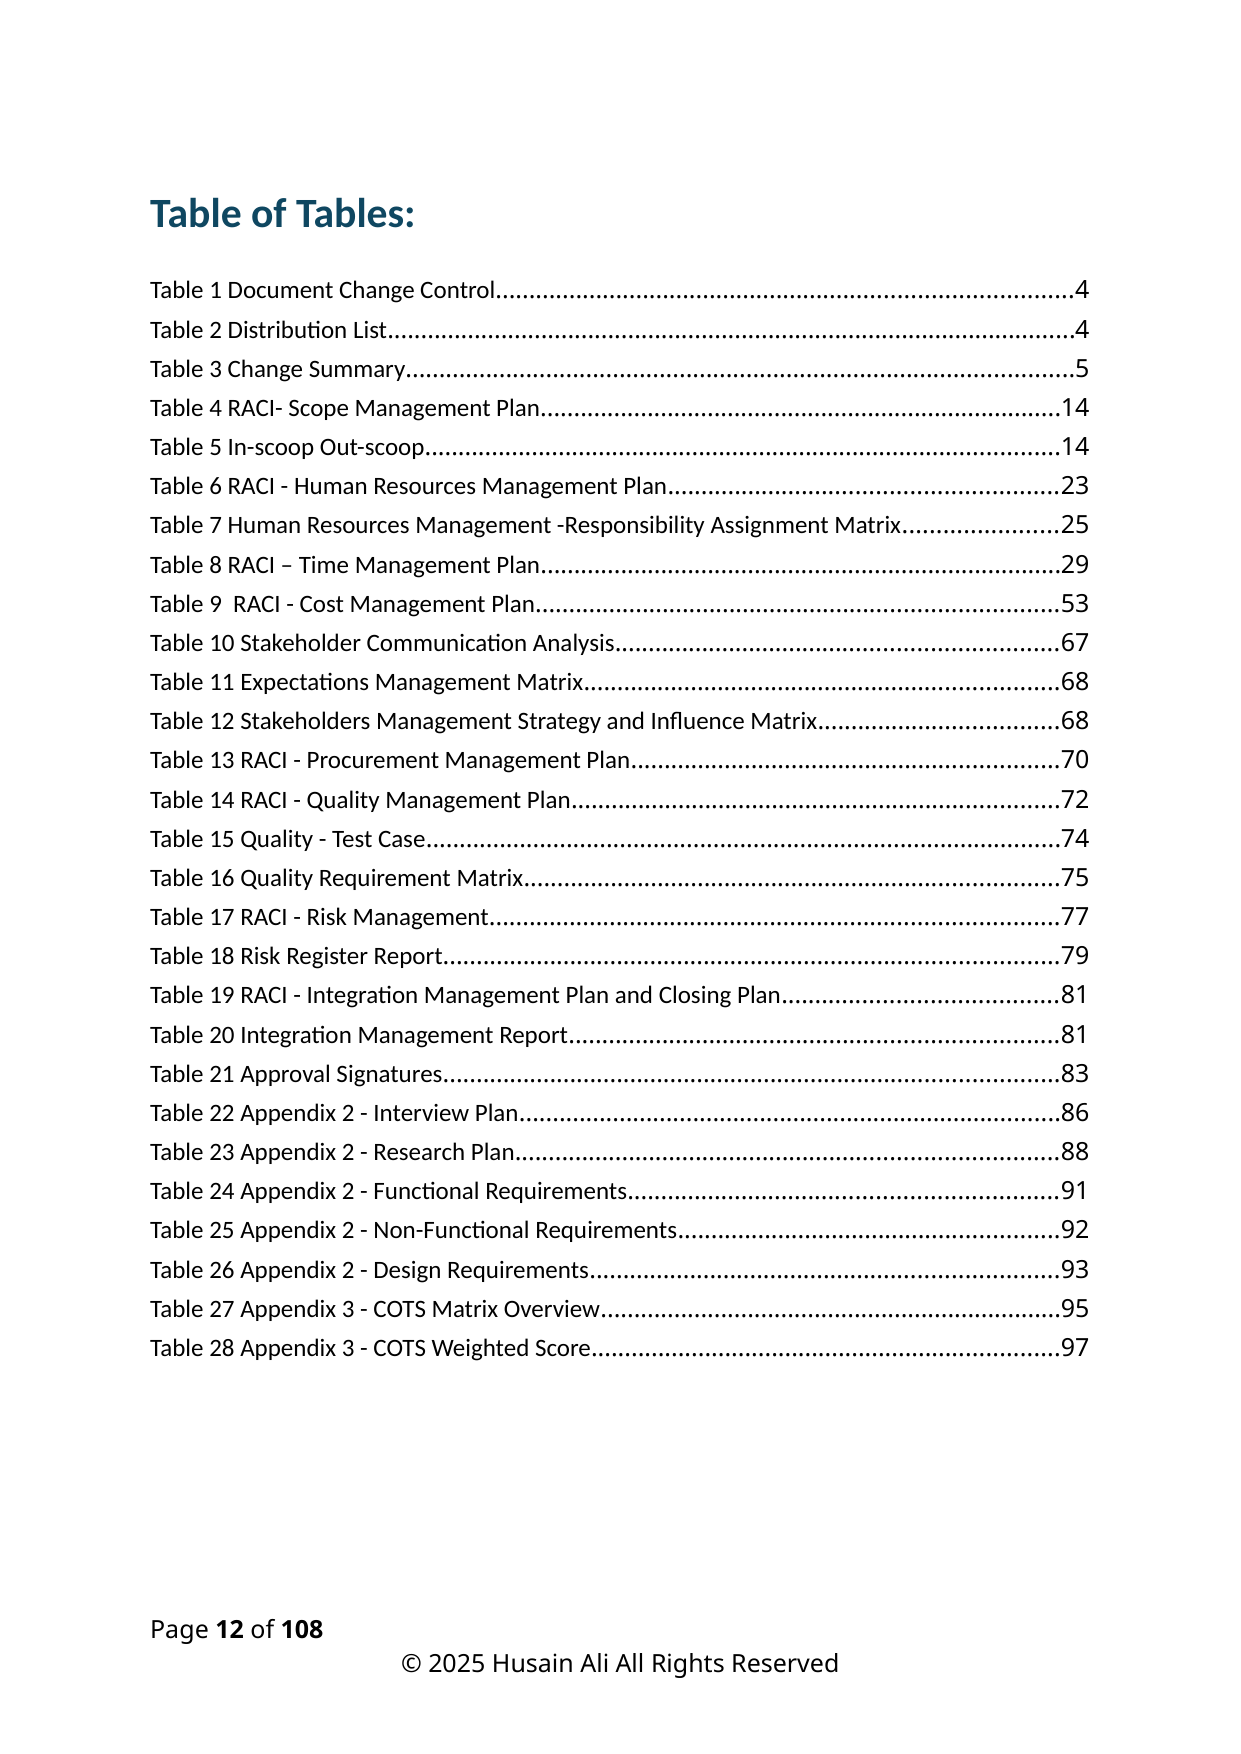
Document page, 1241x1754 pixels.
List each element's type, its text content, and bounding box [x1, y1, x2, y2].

text Table 14 RACI - Quality Management Plan 72 [150, 781, 1090, 815]
text Table 8 RACI – Time Management Plan 29 [150, 546, 1090, 580]
text Table 24 Appendix 2 - Functional Requirements 91 [150, 1173, 1090, 1207]
text Table 1 Document Change Control 4 [150, 272, 1090, 306]
subtitle Table of Tables: [150, 187, 1090, 238]
text Table 26 Appendix 2 - Design Requirements 93 [150, 1251, 1090, 1285]
text Table 6 RACI - Human Resources Management Plan 23 [150, 468, 1090, 502]
text Table 28 Appendix 3 - COTS Weighted Score 97 [150, 1329, 1090, 1364]
text Table 18 Risk Register Report 79 [150, 938, 1090, 972]
text Table 16 Quality Requirement Matrix 75 [150, 859, 1090, 894]
text Table 25 Appendix 2 - Non-Functional Requirements 92 [150, 1212, 1090, 1246]
text Table 9 RACI - Cost Management Plan 53 [150, 585, 1090, 619]
text Table 12 Stakeholders Management Strategy and Influence Matrix 68 [150, 703, 1090, 737]
text Table 22 Appendix 2 - Interview Plan 86 [150, 1094, 1090, 1129]
text Table 13 RACI - Procurement Management Plan 70 [150, 742, 1090, 776]
text Table 27 Appendix 3 - COTS Matrix Overview 95 [150, 1290, 1090, 1324]
text Table 17 RACI - Risk Management 77 [150, 899, 1090, 933]
text Table 2 Distribution List 4 [150, 311, 1090, 345]
text Table 23 Appendix 2 - Research Plan 88 [150, 1134, 1090, 1168]
text Table 20 Integration Management Report 81 [150, 1016, 1090, 1050]
text Table 10 Stakeholder Communication Analysis 67 [150, 624, 1090, 659]
text Table 4 RACI- Scope Management Plan 14 [150, 389, 1090, 424]
text Table 19 RACI - Integration Management Plan and Closing Plan 81 [150, 977, 1090, 1011]
text Table 3 Change Summary 5 [150, 350, 1090, 384]
text Table 15 Quality - Test Case 74 [150, 820, 1090, 854]
text Table 11 Expectations Management Matrix 68 [150, 664, 1090, 698]
text Table 5 In-scoop Out-scoop 14 [150, 429, 1090, 463]
text Table 21 Approval Signatures 83 [150, 1055, 1090, 1089]
text Table 7 Human Resources Management -Responsibility Assignment Matrix 25 [150, 507, 1090, 541]
